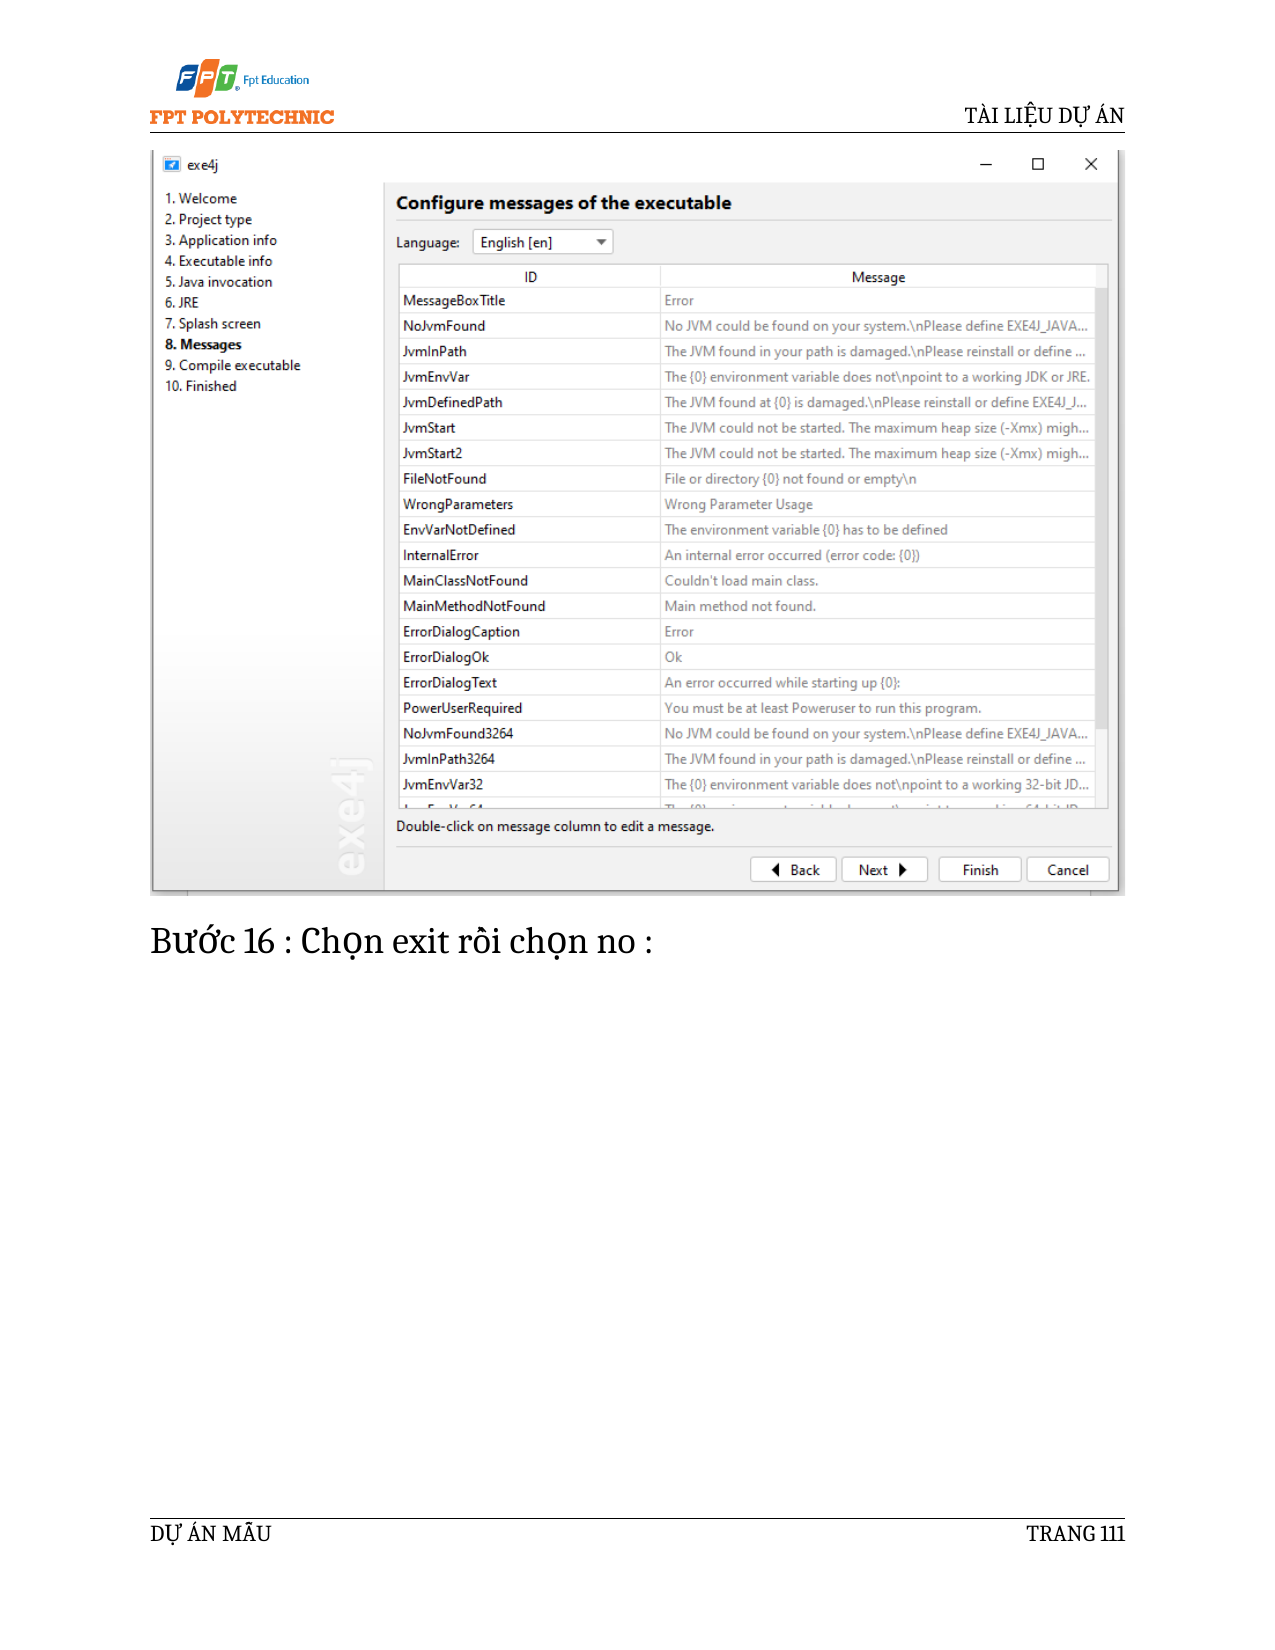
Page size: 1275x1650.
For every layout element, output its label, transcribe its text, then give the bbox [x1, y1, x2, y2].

text Bước 16 : Chọn exit rồi chọn no : [150, 920, 1125, 963]
picture [150, 150, 1125, 896]
picture [150, 59, 336, 124]
